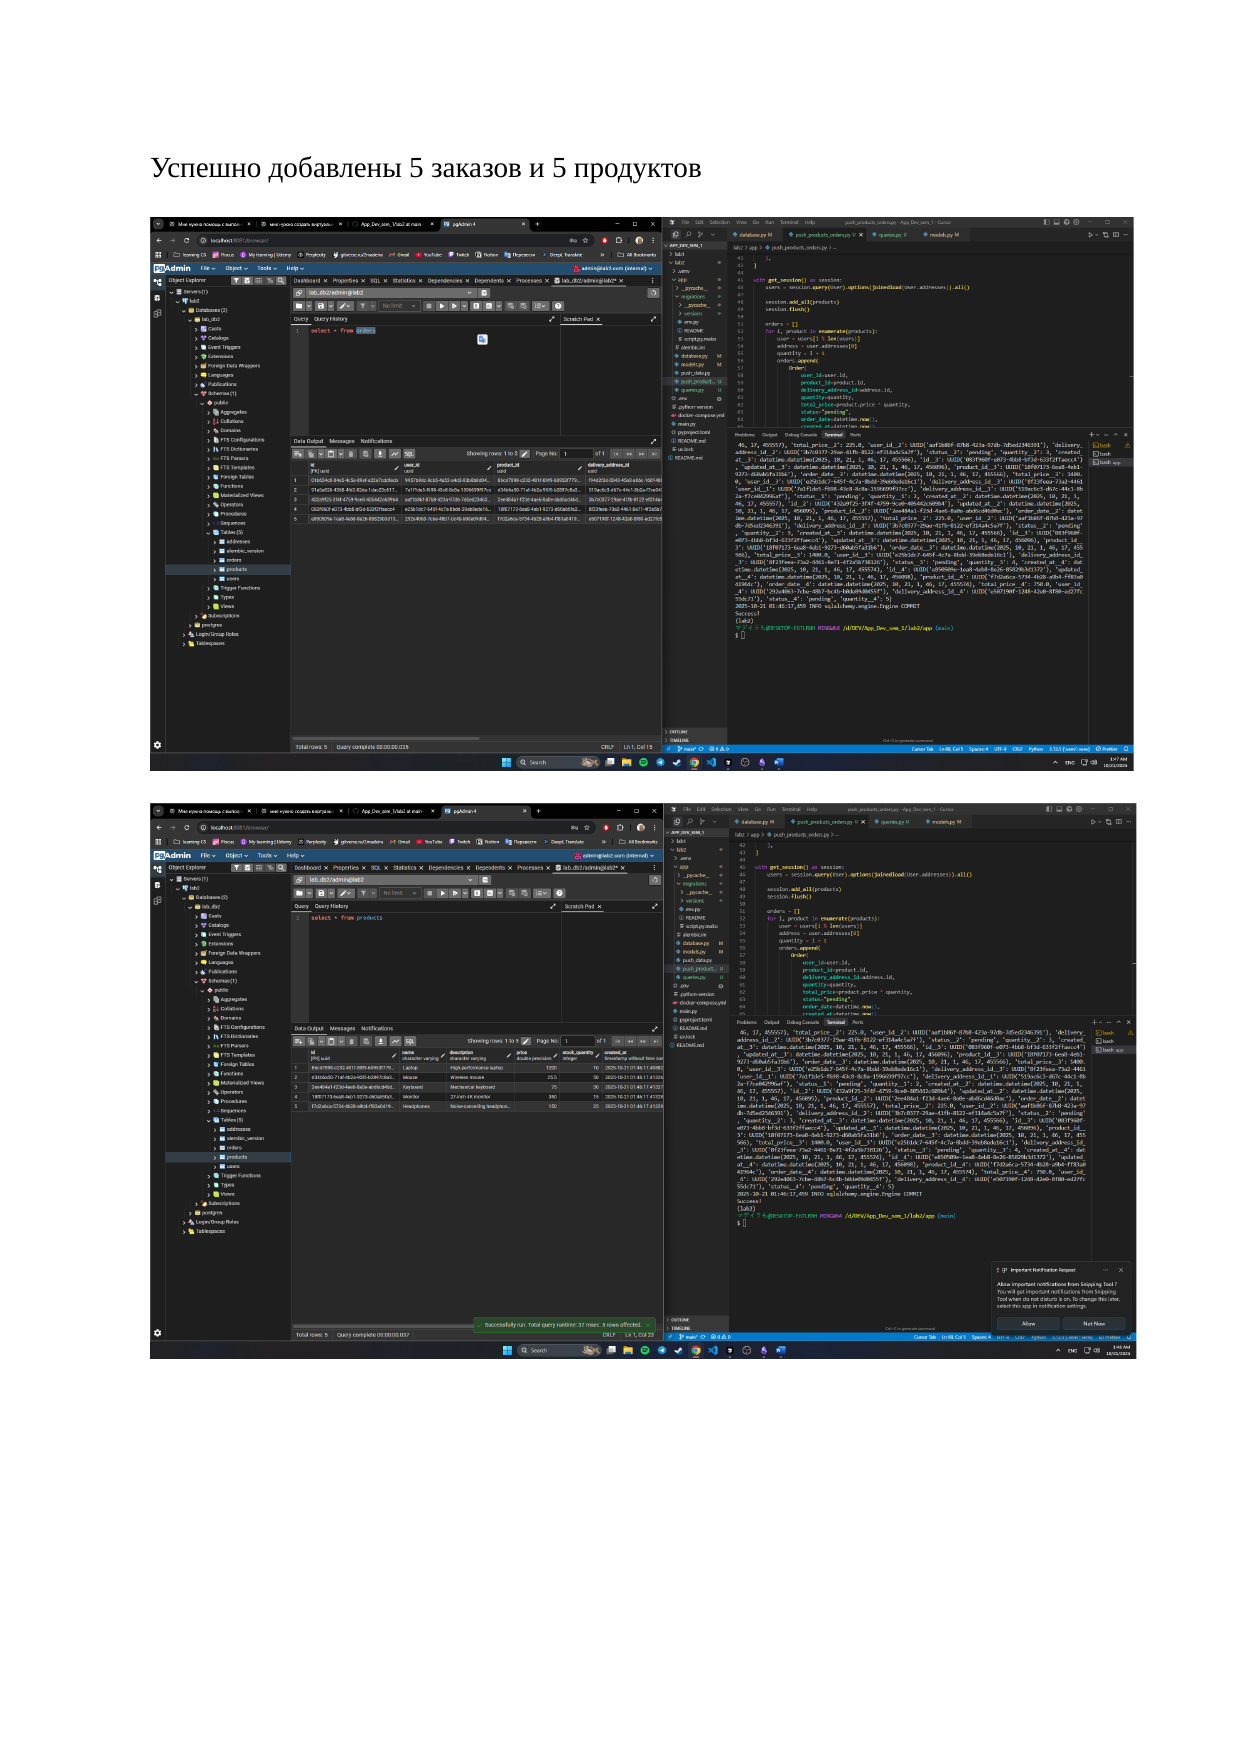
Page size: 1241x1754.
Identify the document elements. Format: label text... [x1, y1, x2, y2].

text Успешно добавлены 5 заказов и 5 продуктов [150, 150, 1090, 183]
picture [150, 217, 1134, 771]
picture [150, 803, 1137, 1359]
